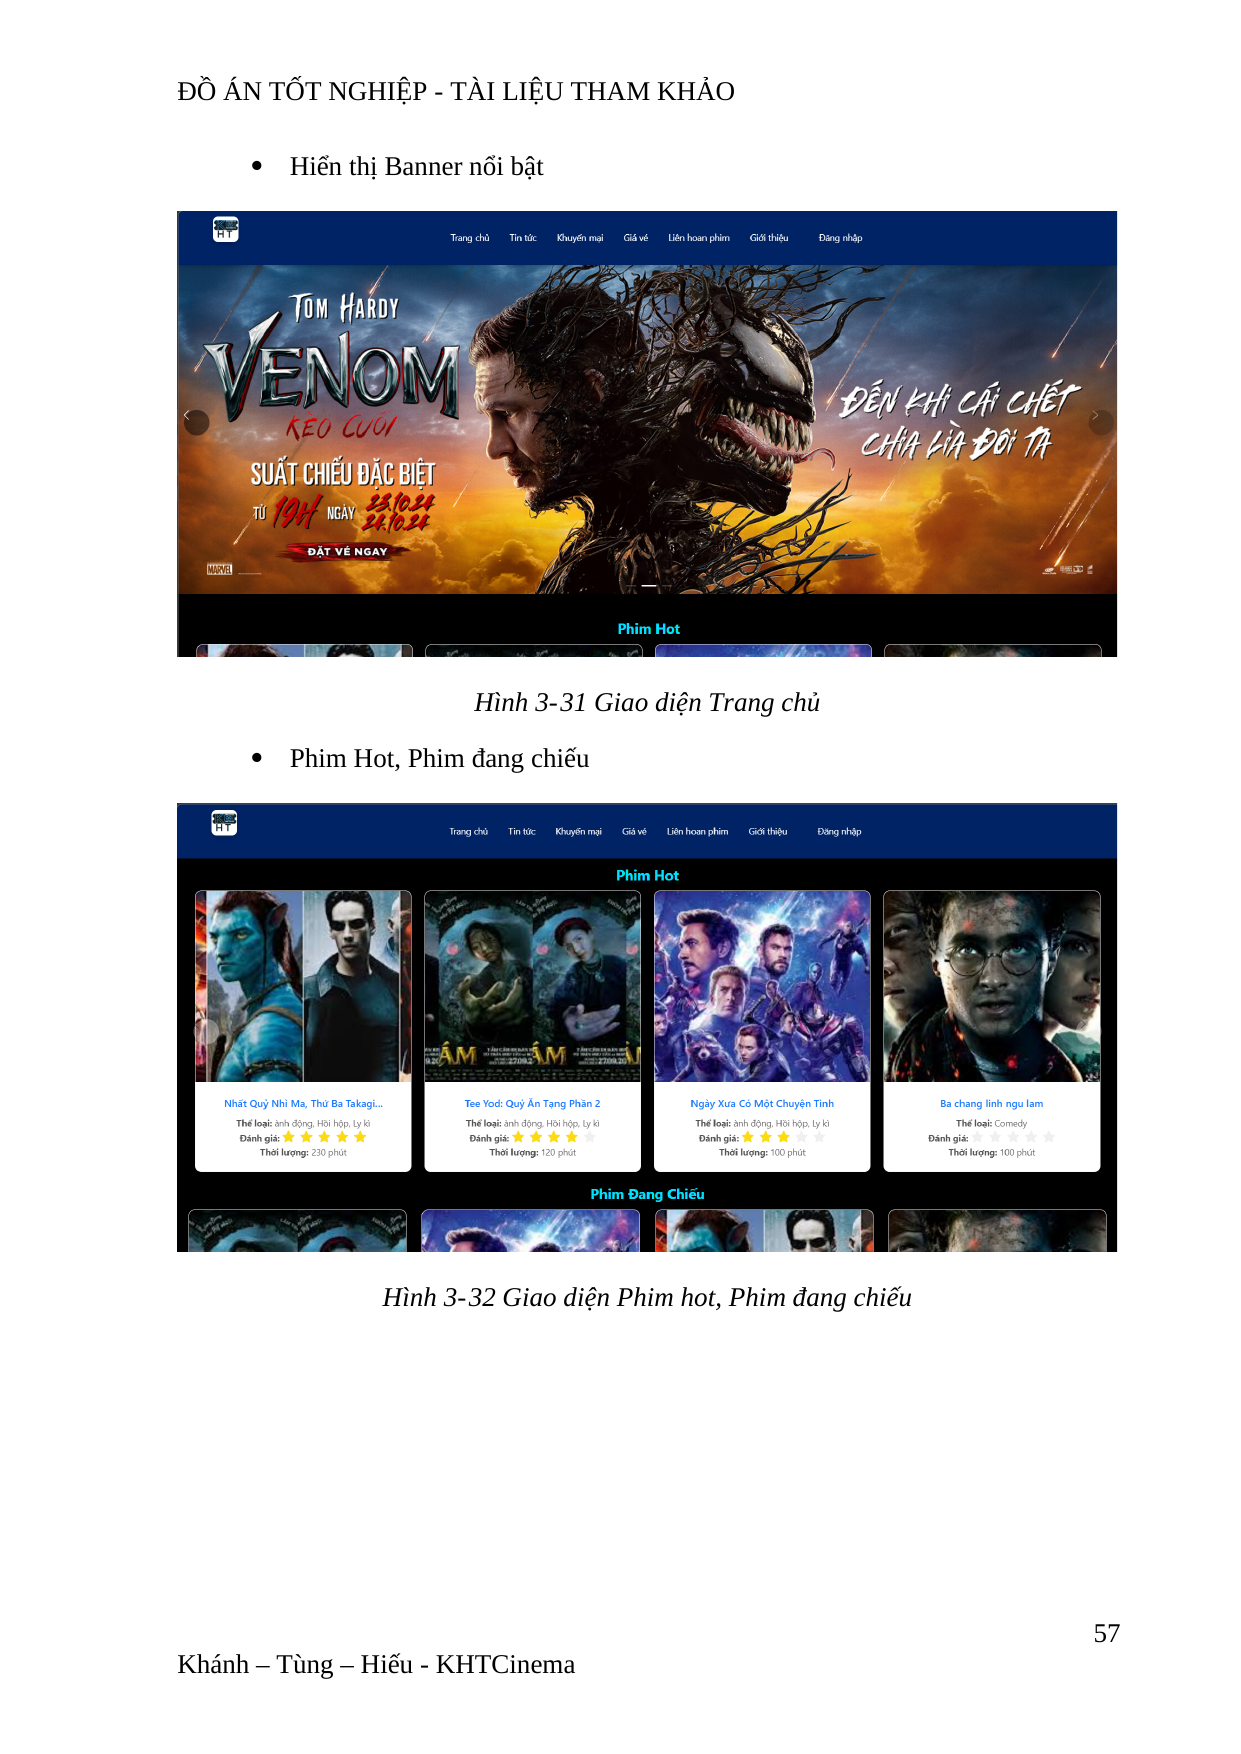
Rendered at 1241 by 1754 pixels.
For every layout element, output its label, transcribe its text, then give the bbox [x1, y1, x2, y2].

picture [177, 803, 1118, 1252]
list Hiển thị Banner nổi bật [252, 150, 1120, 181]
picture [177, 211, 1118, 657]
list Phim Hot, Phim đang chiếu [252, 742, 1120, 774]
